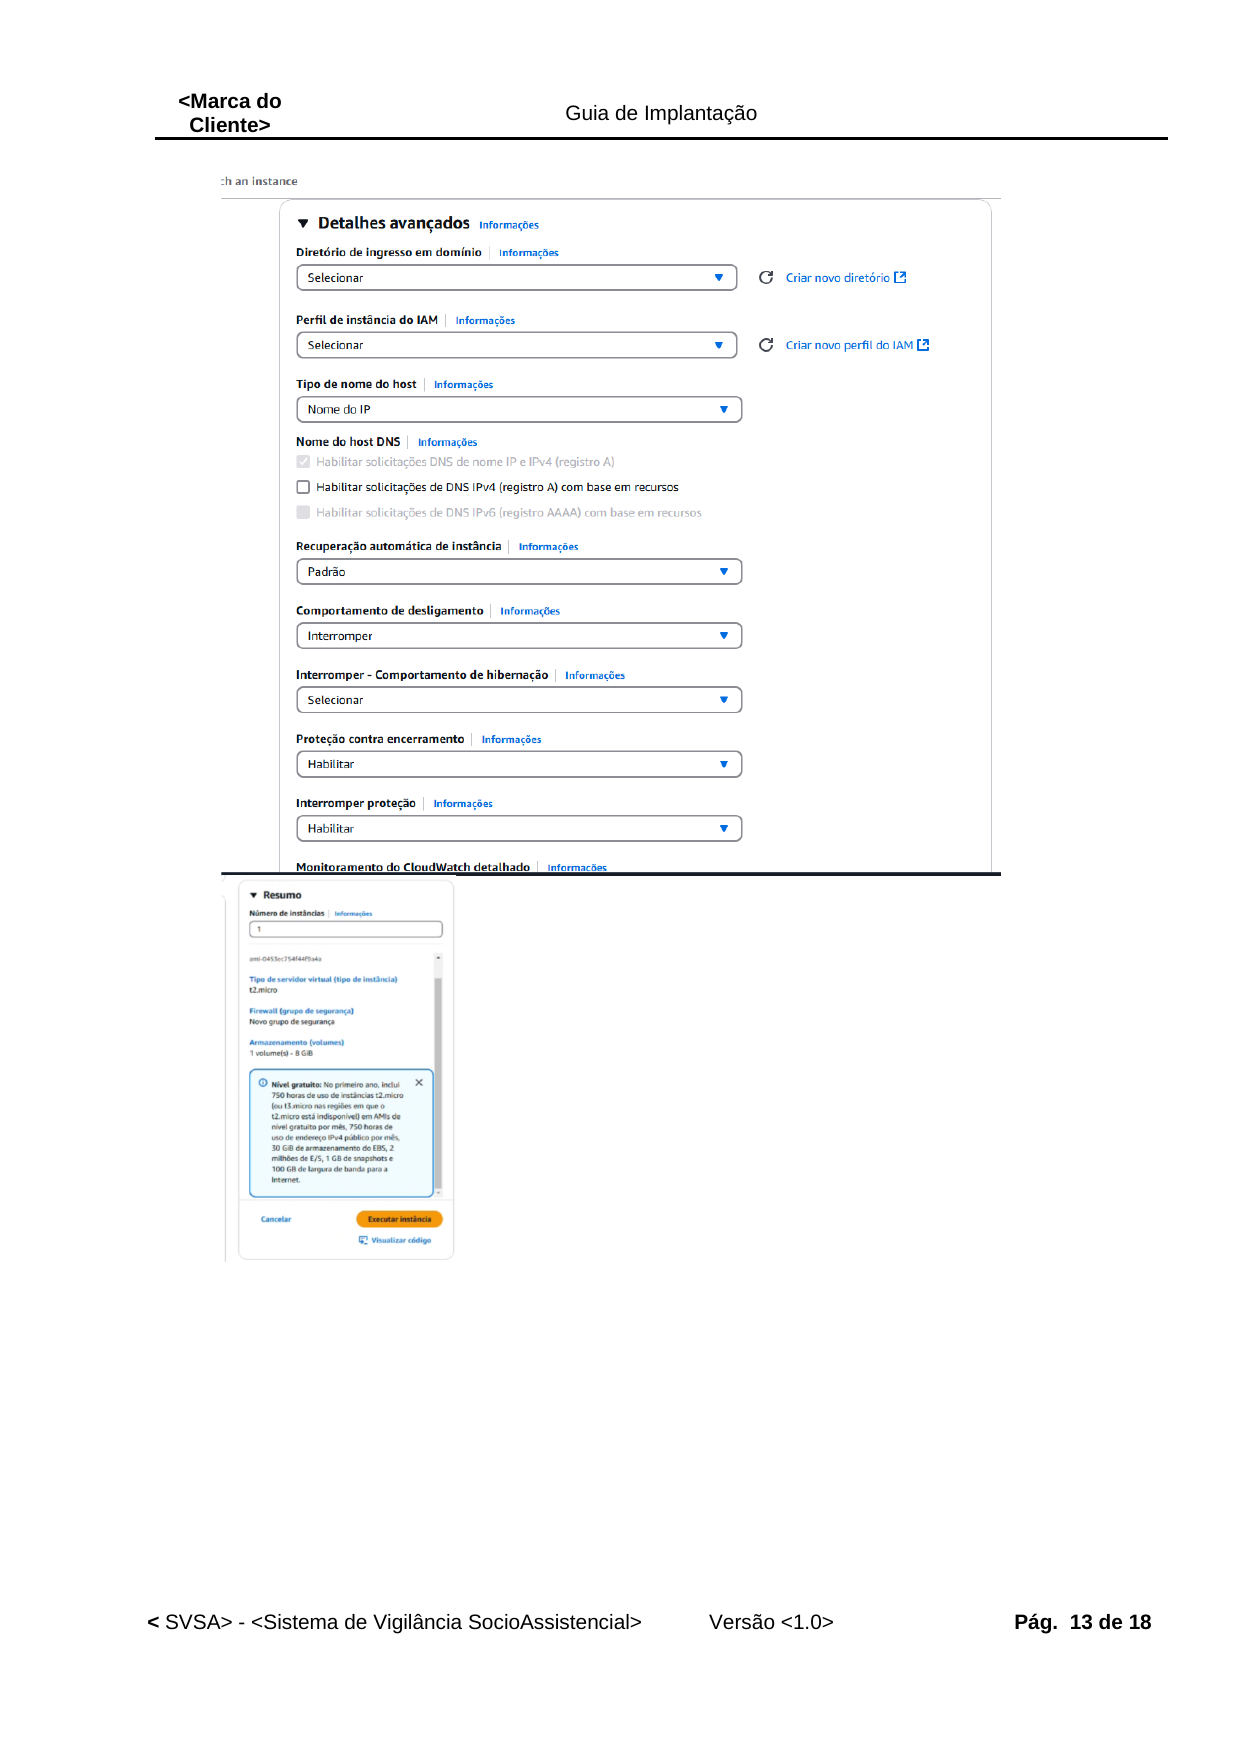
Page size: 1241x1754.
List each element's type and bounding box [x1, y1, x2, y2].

picture [221, 163, 1001, 1262]
